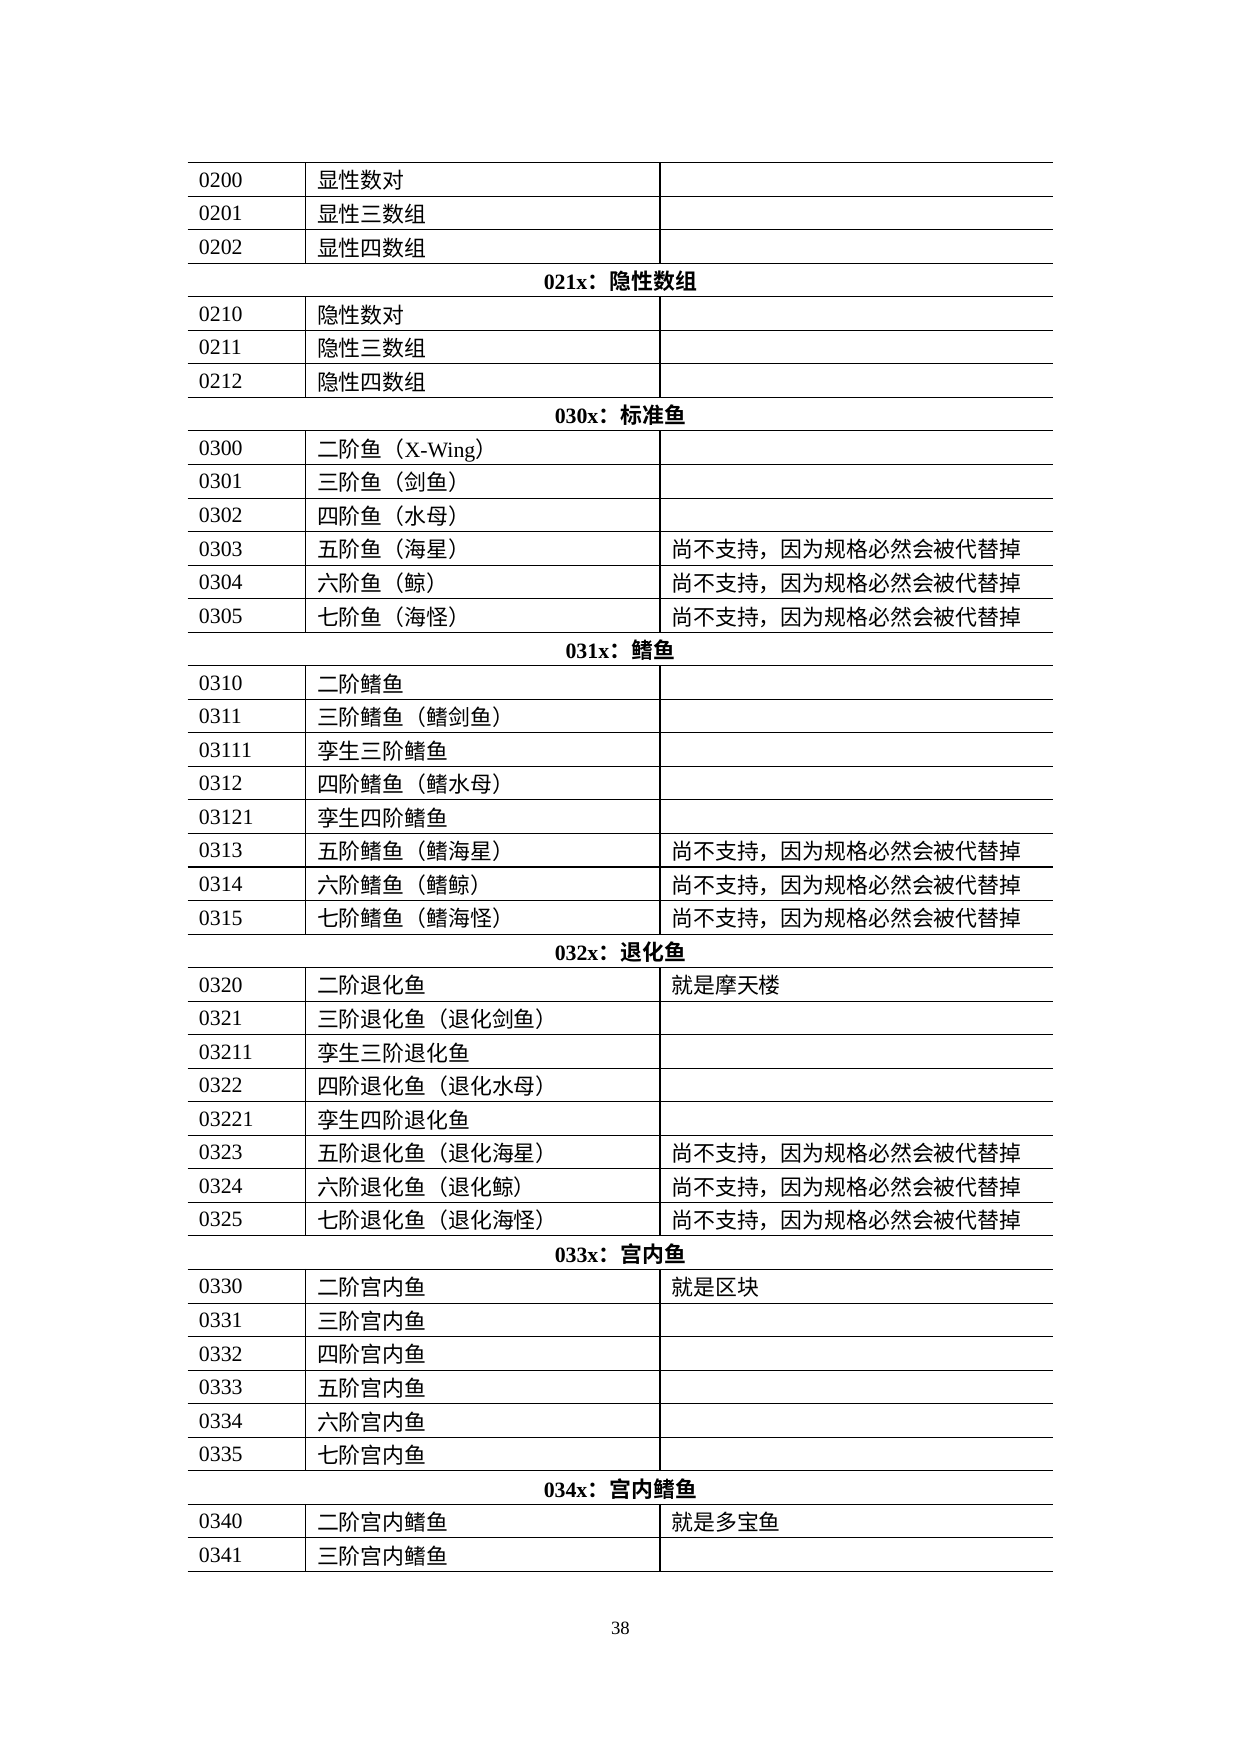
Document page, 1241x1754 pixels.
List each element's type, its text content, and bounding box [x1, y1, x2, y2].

table_cell 尚不支持，因为规格必然会被代替掉 [661, 599, 1053, 632]
table_cell 0212 [188, 364, 305, 397]
table_cell 0300 [188, 431, 305, 464]
table_cell 0325 [188, 1203, 305, 1235]
table_cell 0210 [188, 297, 305, 330]
table_cell 0313 [188, 834, 305, 866]
table_cell 孪生三阶鳍鱼 [306, 733, 659, 766]
table_cell 就是多宝鱼 [661, 1505, 1053, 1537]
table_cell [661, 1404, 1053, 1437]
table_cell 尚不支持，因为规格必然会被代替掉 [661, 1169, 1053, 1202]
table_cell 0322 [188, 1069, 305, 1101]
table_cell 尚不支持，因为规格必然会被代替掉 [661, 532, 1053, 564]
table_cell 0324 [188, 1169, 305, 1202]
table_cell 六阶鳍鱼（鳍鲸） [306, 868, 659, 900]
table_cell [661, 1538, 1053, 1571]
table_cell 0201 [188, 197, 305, 229]
table_cell [661, 431, 1053, 464]
table_cell 七阶鳍鱼（鳍海怪） [306, 901, 659, 933]
table_cell 七阶退化鱼（退化海怪） [306, 1203, 659, 1235]
table_cell 0320 [188, 968, 305, 1001]
table_cell 显性数对 [306, 163, 659, 196]
table_cell [661, 197, 1053, 229]
table_cell 034x：宫内鳍鱼 [188, 1471, 1053, 1504]
table_cell 就是摩天楼 [661, 968, 1053, 1001]
table_cell [661, 1337, 1053, 1369]
table_cell [661, 297, 1053, 330]
table_cell 孪生三阶退化鱼 [306, 1035, 659, 1068]
table_cell 显性三数组 [306, 197, 659, 229]
table_cell 七阶宫内鱼 [306, 1438, 659, 1470]
table_cell [661, 230, 1053, 263]
table_cell 四阶鱼（水母） [306, 499, 659, 531]
table_cell 0330 [188, 1270, 305, 1302]
table_cell 二阶鳍鱼 [306, 666, 659, 699]
table_cell 尚不支持，因为规格必然会被代替掉 [661, 834, 1053, 866]
table_cell 尚不支持，因为规格必然会被代替掉 [661, 1136, 1053, 1168]
table_cell 隐性三数组 [306, 331, 659, 363]
table_cell 0340 [188, 1505, 305, 1537]
table_cell 二阶鱼（X-Wing） [306, 431, 659, 464]
table_cell 0314 [188, 868, 305, 900]
table_cell 四阶退化鱼（退化水母） [306, 1069, 659, 1101]
table_cell 0305 [188, 599, 305, 632]
table_cell [661, 666, 1053, 699]
table_cell [661, 331, 1053, 363]
table_cell 0312 [188, 767, 305, 799]
table_cell 0332 [188, 1337, 305, 1369]
table_cell 0303 [188, 532, 305, 564]
table_cell 0311 [188, 700, 305, 732]
table_cell 0334 [188, 1404, 305, 1437]
table_cell 二阶退化鱼 [306, 968, 659, 1001]
table_cell [661, 1002, 1053, 1034]
table_cell 0301 [188, 465, 305, 497]
table_cell 0302 [188, 499, 305, 531]
table_cell 021x：隐性数组 [188, 264, 1053, 296]
table_cell 0304 [188, 566, 305, 598]
table_cell 孪生四阶退化鱼 [306, 1102, 659, 1135]
table_cell 032x：退化鱼 [188, 935, 1053, 967]
table_cell 孪生四阶鳍鱼 [306, 800, 659, 833]
table_cell 03111 [188, 733, 305, 766]
table_cell 031x：鳍鱼 [188, 633, 1053, 665]
table_cell 033x：宫内鱼 [188, 1236, 1053, 1269]
table_cell [661, 733, 1053, 766]
table_cell 030x：标准鱼 [188, 398, 1053, 430]
table_cell 四阶鳍鱼（鳍水母） [306, 767, 659, 799]
table_cell 隐性数对 [306, 297, 659, 330]
table_cell 四阶宫内鱼 [306, 1337, 659, 1369]
table_cell [661, 1304, 1053, 1336]
table_cell 显性四数组 [306, 230, 659, 263]
table_cell 七阶鱼（海怪） [306, 599, 659, 632]
table_cell 二阶宫内鱼 [306, 1270, 659, 1302]
table_cell [661, 767, 1053, 799]
table_cell [661, 499, 1053, 531]
table_cell 三阶鱼（剑鱼） [306, 465, 659, 497]
table_cell [661, 163, 1053, 196]
table_cell 0333 [188, 1371, 305, 1403]
table_cell 0211 [188, 331, 305, 363]
table_cell 尚不支持，因为规格必然会被代替掉 [661, 1203, 1053, 1235]
table_cell 六阶退化鱼（退化鲸） [306, 1169, 659, 1202]
table_cell [661, 700, 1053, 732]
table_cell 0341 [188, 1538, 305, 1571]
table_cell 五阶鱼（海星） [306, 532, 659, 564]
table_cell 六阶宫内鱼 [306, 1404, 659, 1437]
table_cell [661, 1102, 1053, 1135]
table_cell 03221 [188, 1102, 305, 1135]
table_cell 三阶宫内鱼 [306, 1304, 659, 1336]
table_cell 0323 [188, 1136, 305, 1168]
table_cell 尚不支持，因为规格必然会被代替掉 [661, 901, 1053, 933]
table_cell 0202 [188, 230, 305, 263]
table_cell 五阶鳍鱼（鳍海星） [306, 834, 659, 866]
table_cell 03121 [188, 800, 305, 833]
table_cell [661, 1438, 1053, 1470]
table_cell 0315 [188, 901, 305, 933]
table_cell [661, 1371, 1053, 1403]
table_cell 0310 [188, 666, 305, 699]
table_cell 五阶退化鱼（退化海星） [306, 1136, 659, 1168]
table_cell 就是区块 [661, 1270, 1053, 1302]
table_cell 尚不支持，因为规格必然会被代替掉 [661, 566, 1053, 598]
table_cell 0331 [188, 1304, 305, 1336]
table_cell 三阶鳍鱼（鳍剑鱼） [306, 700, 659, 732]
table_cell 六阶鱼（鲸） [306, 566, 659, 598]
table_cell 三阶退化鱼（退化剑鱼） [306, 1002, 659, 1034]
table_cell 0321 [188, 1002, 305, 1034]
table_cell 三阶宫内鳍鱼 [306, 1538, 659, 1571]
table_cell 二阶宫内鳍鱼 [306, 1505, 659, 1537]
table_cell [661, 800, 1053, 833]
table_cell [661, 465, 1053, 497]
table_cell 03211 [188, 1035, 305, 1068]
table_cell 五阶宫内鱼 [306, 1371, 659, 1403]
table_cell [661, 1069, 1053, 1101]
table_cell 0200 [188, 163, 305, 196]
table_cell 尚不支持，因为规格必然会被代替掉 [661, 868, 1053, 900]
table_cell 隐性四数组 [306, 364, 659, 397]
table_cell 0335 [188, 1438, 305, 1470]
table_cell [661, 364, 1053, 397]
table_cell [661, 1035, 1053, 1068]
